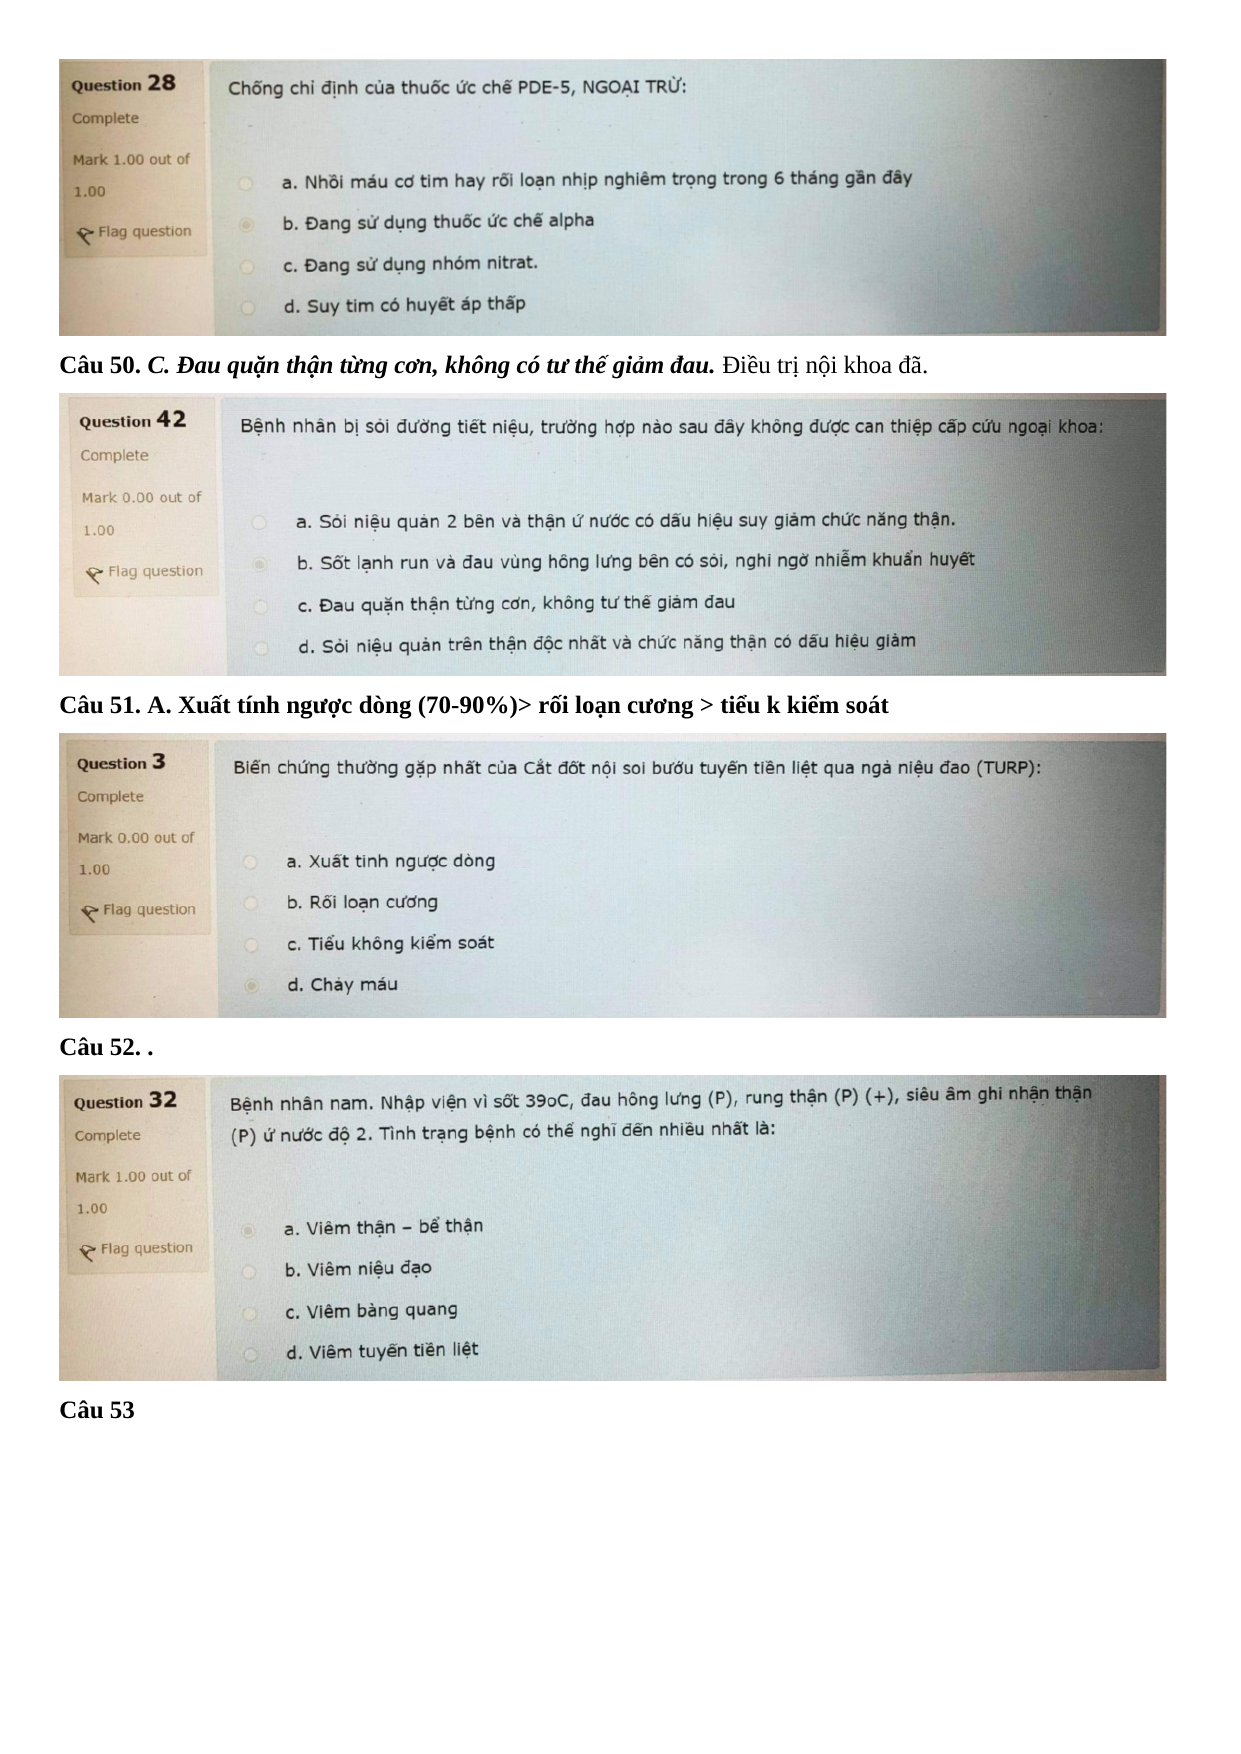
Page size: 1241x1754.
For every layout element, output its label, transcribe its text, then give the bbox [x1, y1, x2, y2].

picture [59, 733, 1167, 1018]
picture [59, 393, 1167, 676]
text Câu 50. C. Đau quặn thận từng cơn, không có tư thế giảm đau. Điều trị nội khoa đã. [59, 350, 1167, 379]
text Câu 51. A. Xuất tính ngược dòng (70-90%)> rối loạn cương > tiểu k kiểm soát [59, 690, 1167, 719]
picture [59, 59, 1167, 336]
picture [59, 1075, 1167, 1381]
text Câu 52. . [59, 1032, 1167, 1061]
text Câu 53 [59, 1395, 1167, 1424]
